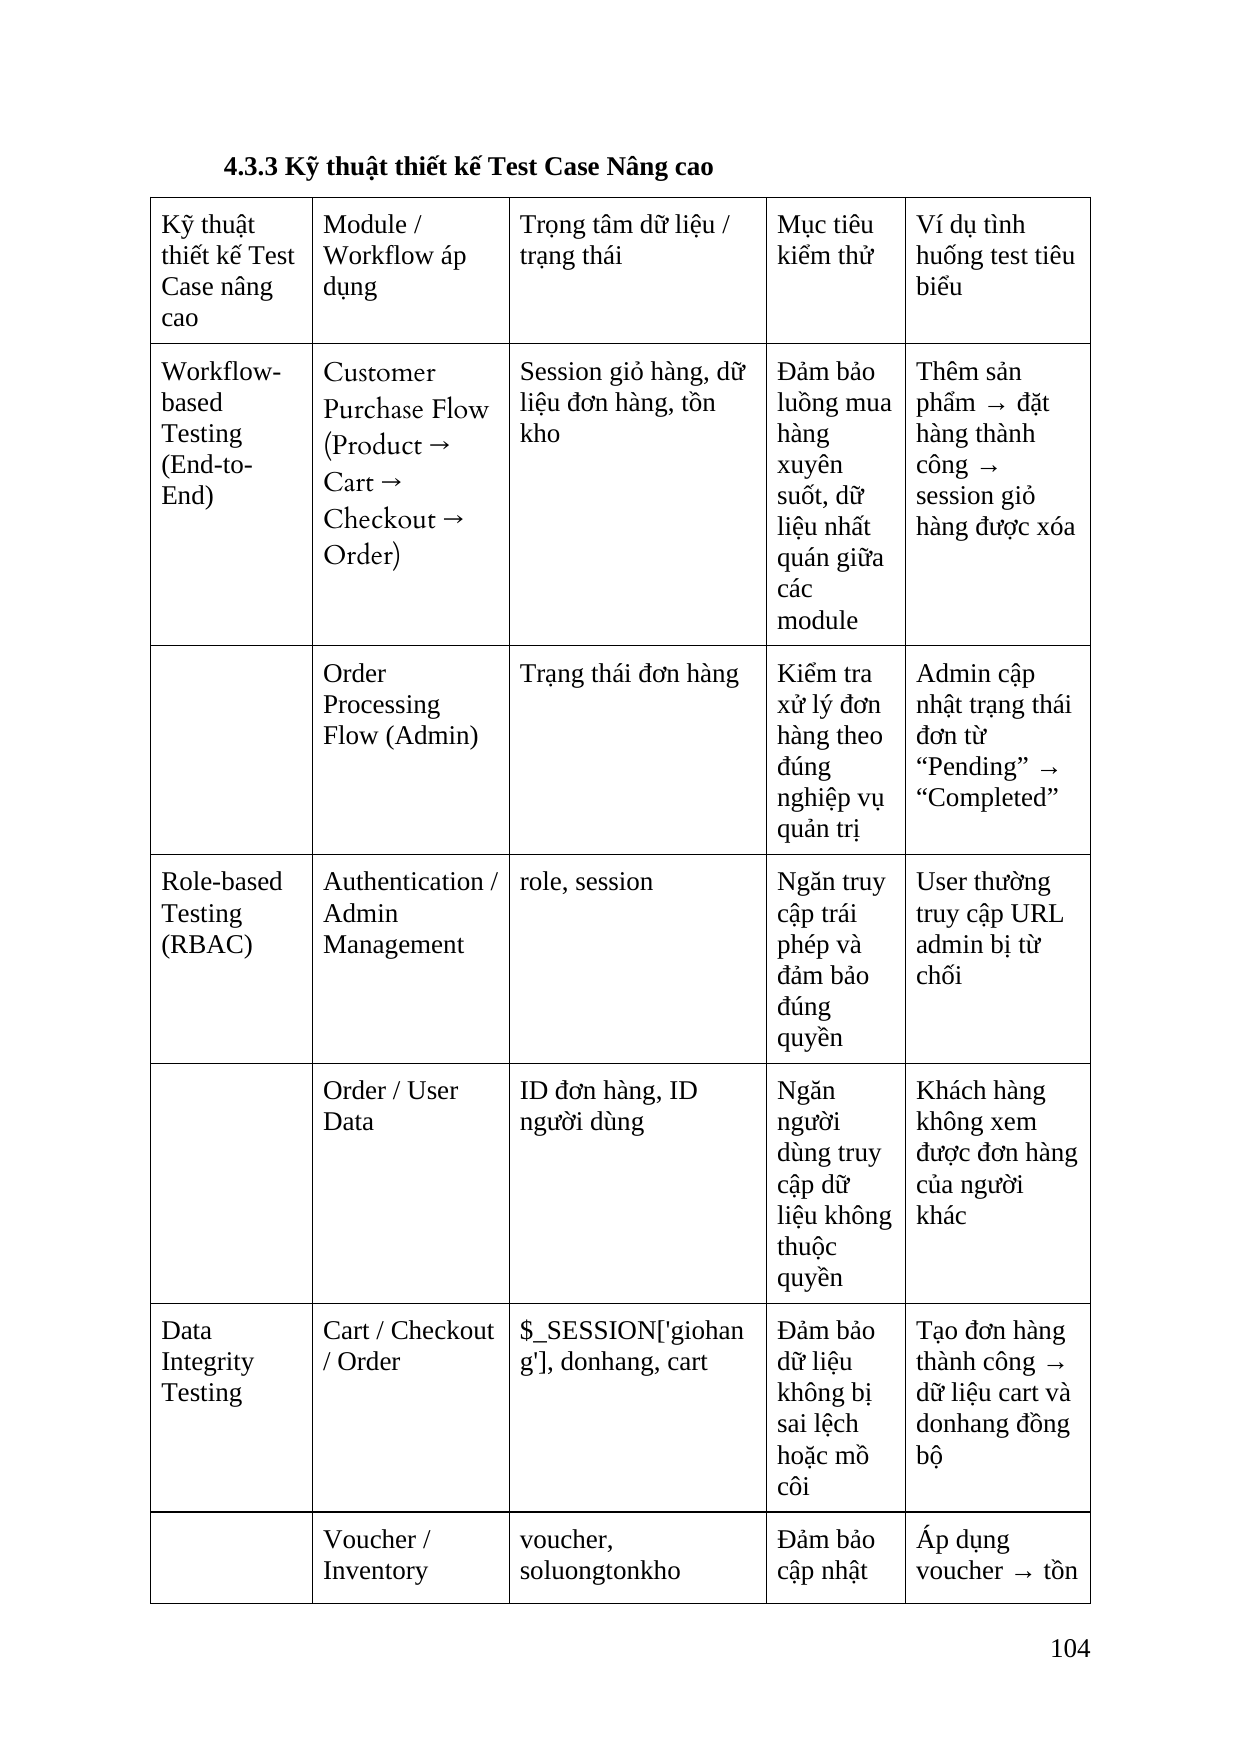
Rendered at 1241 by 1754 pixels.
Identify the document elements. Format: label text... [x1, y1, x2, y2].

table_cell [906, 1513, 1090, 1603]
subtitle 4.3.3 Kỹ thuật thiết kế Test Case Nâng cao [150, 150, 1090, 181]
table_cell Ngăn người dùng truy cập dữ liệu không thuộc quyền [767, 1064, 905, 1303]
table_cell [151, 646, 312, 854]
table_cell Order / User Data [313, 1064, 509, 1303]
table_header Ví dụ tình huống test tiêu biểu [906, 198, 1090, 343]
table_cell Customer Purchase Flow (Product → Cart → Checkout → Order) [313, 344, 509, 645]
table_cell Thêm sản phẩm → đặt hàng thành công → session giỏ hàng được xóa [906, 344, 1090, 645]
table_cell Trạng thái đơn hàng [510, 646, 766, 854]
table_header Mục tiêu kiểm thử [767, 198, 905, 343]
table_cell Data Integrity Testing [151, 1304, 312, 1511]
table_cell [767, 1513, 905, 1603]
table_cell Đảm bảo luồng mua hàng xuyên suốt, dữ liệu nhất quán giữa các module [767, 344, 905, 645]
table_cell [510, 1513, 766, 1603]
table_cell Session giỏ hàng, dữ liệu đơn hàng, tồn kho [510, 344, 766, 645]
table_cell [151, 1064, 312, 1303]
table_header Module / Workflow áp dụng [313, 198, 509, 343]
table_cell ID đơn hàng, ID người dùng [510, 1064, 766, 1303]
table_cell Kiểm tra xử lý đơn hàng theo đúng nghiệp vụ quản trị [767, 646, 905, 854]
table_cell Authentication / Admin Management [313, 855, 509, 1063]
table_header Kỹ thuật thiết kế Test Case nâng cao [151, 198, 312, 343]
table_cell Role-based Testing (RBAC) [151, 855, 312, 1063]
table_cell Admin cập nhật trạng thái đơn từ “Pending” → “Completed” [906, 646, 1090, 854]
table_cell Order Processing Flow (Admin) [313, 646, 509, 854]
table_cell Ngăn truy cập trái phép và đảm bảo đúng quyền [767, 855, 905, 1063]
table_cell Khách hàng không xem được đơn hàng của người khác [906, 1064, 1090, 1303]
table_cell Workflow-based Testing (End-to-End) [151, 344, 312, 645]
table_cell $_SESSION['giohang'], donhang, cart [510, 1304, 766, 1511]
table_cell Tạo đơn hàng thành công → dữ liệu cart và donhang đồng bộ [906, 1304, 1090, 1511]
table_cell [151, 1513, 312, 1603]
table_cell Cart / Checkout / Order [313, 1304, 509, 1511]
table_cell User thường truy cập URL admin bị từ chối [906, 855, 1090, 1063]
table_cell role, session [510, 855, 766, 1063]
table_cell Đảm bảo dữ liệu không bị sai lệch hoặc mồ côi [767, 1304, 905, 1511]
table_cell Voucher / Inventory [313, 1513, 509, 1603]
table_header Trọng tâm dữ liệu / trạng thái [510, 198, 766, 343]
